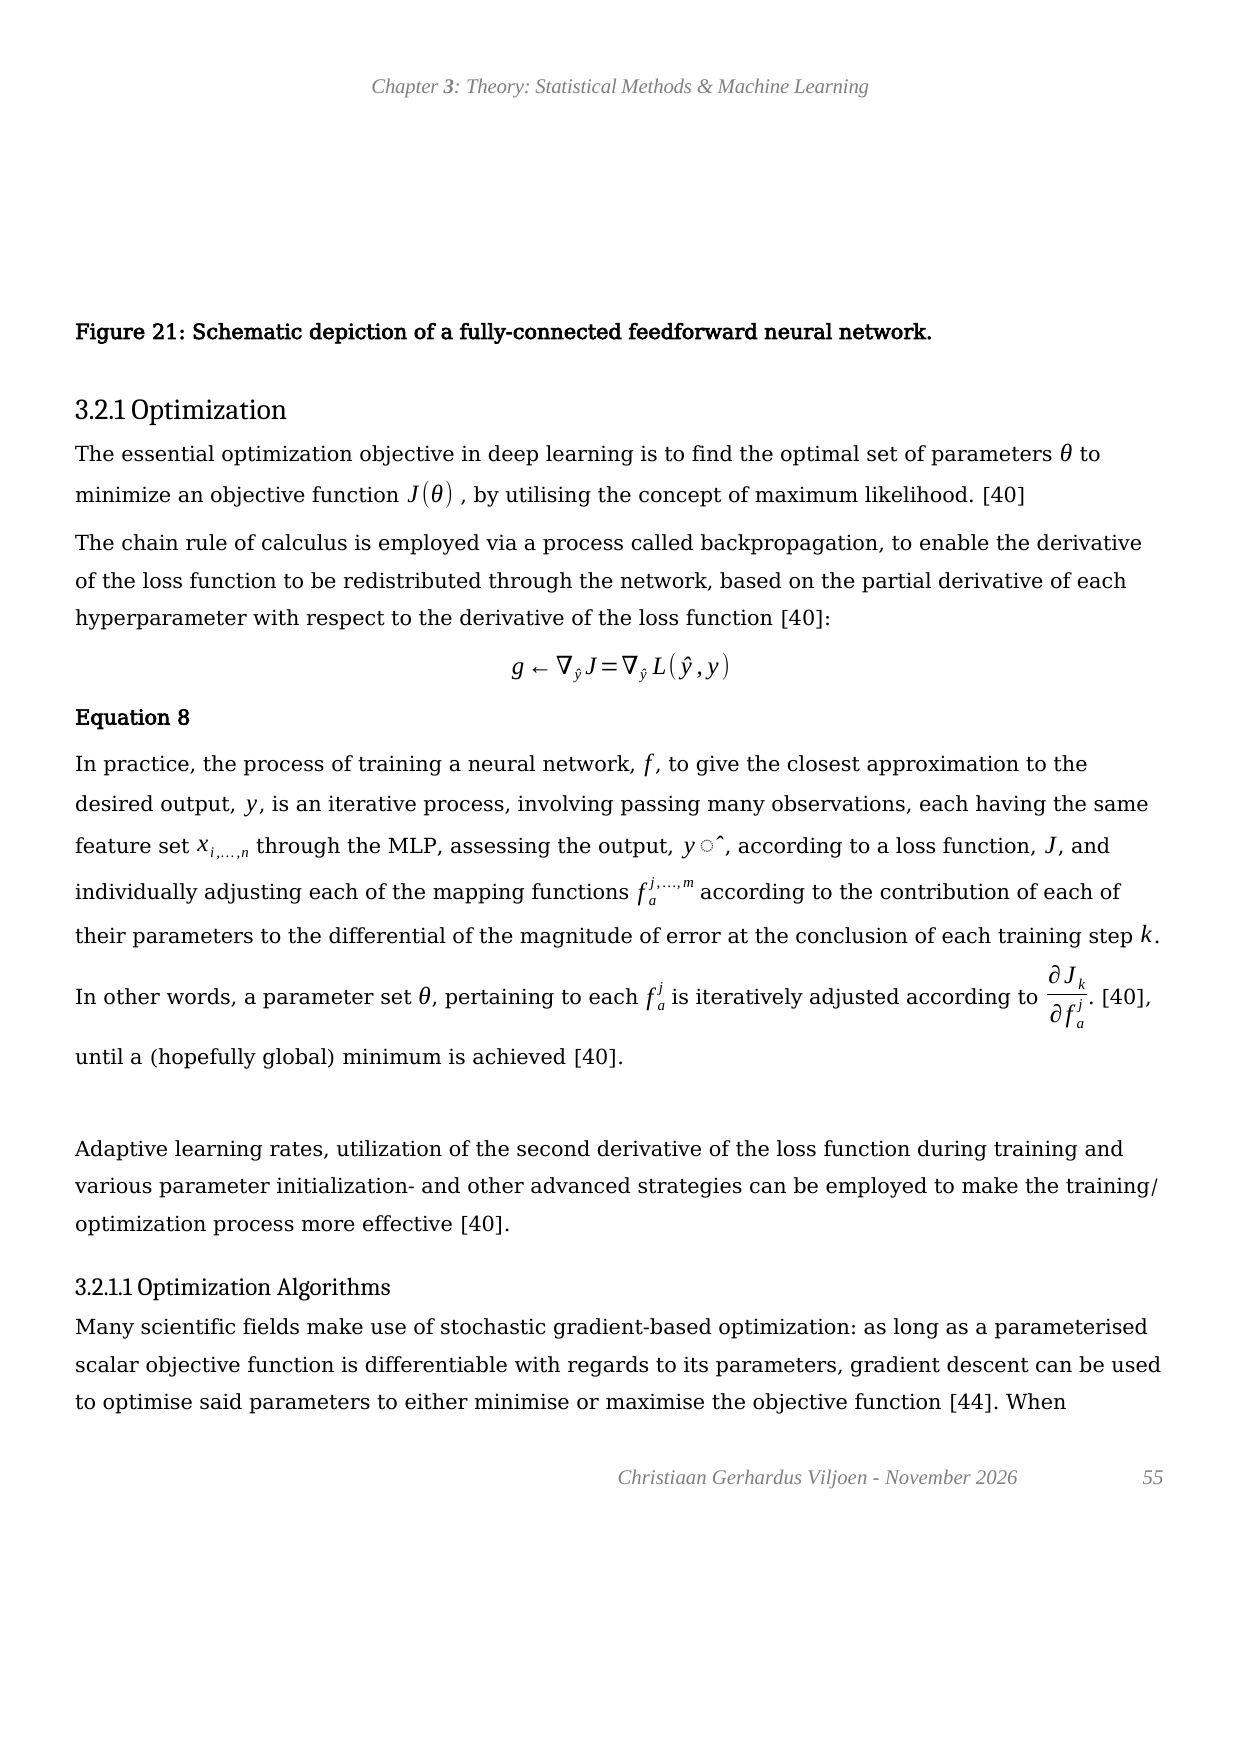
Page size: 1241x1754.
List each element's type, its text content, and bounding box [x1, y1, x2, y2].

subtitle Optimization [75, 393, 1165, 427]
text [75, 1314, 1165, 1414]
text The essential optimization objective in deep learning is to find the optimal set of parameters to minimize an objective function , by utilising the concept of maximum likelihood. [75, 439, 1165, 509]
text The chain rule of calculus is employed via a process called backpropagation, to enable the derivative of the loss function to be redistributed through the network, based on the partial derivative of each hyperparameter with respect to the derivative of the loss function: [75, 530, 1165, 630]
text Adaptive learning rates, utilization of the second derivative of the loss function during training and various parameter initialization- and other advanced strategies can be employed to make the training/ optimization process more effective . [75, 1135, 1165, 1235]
text Equation 8 [75, 704, 1165, 729]
text In practice, the process of training a neural network, , to give the closest approximation to the desired output, , is an iterative process, involving passing many observations, each having the same feature set through the MLP, assessing the output, , according to a loss function, , and individually adjusting each of the mapping functions according to the contribution of each of their parameters to the differential of the magnitude of error at the conclusion of each training step . In other words, a parameter set , pertaining to each is iteratively adjusted according to ., until a (hopefully global) minimum is achieved . [75, 750, 1165, 1069]
text Figure 21: Schematic depiction of a fully-connected feedforward neural network. [75, 318, 1165, 343]
subtitle Optimization Algorithms [75, 1273, 1165, 1302]
